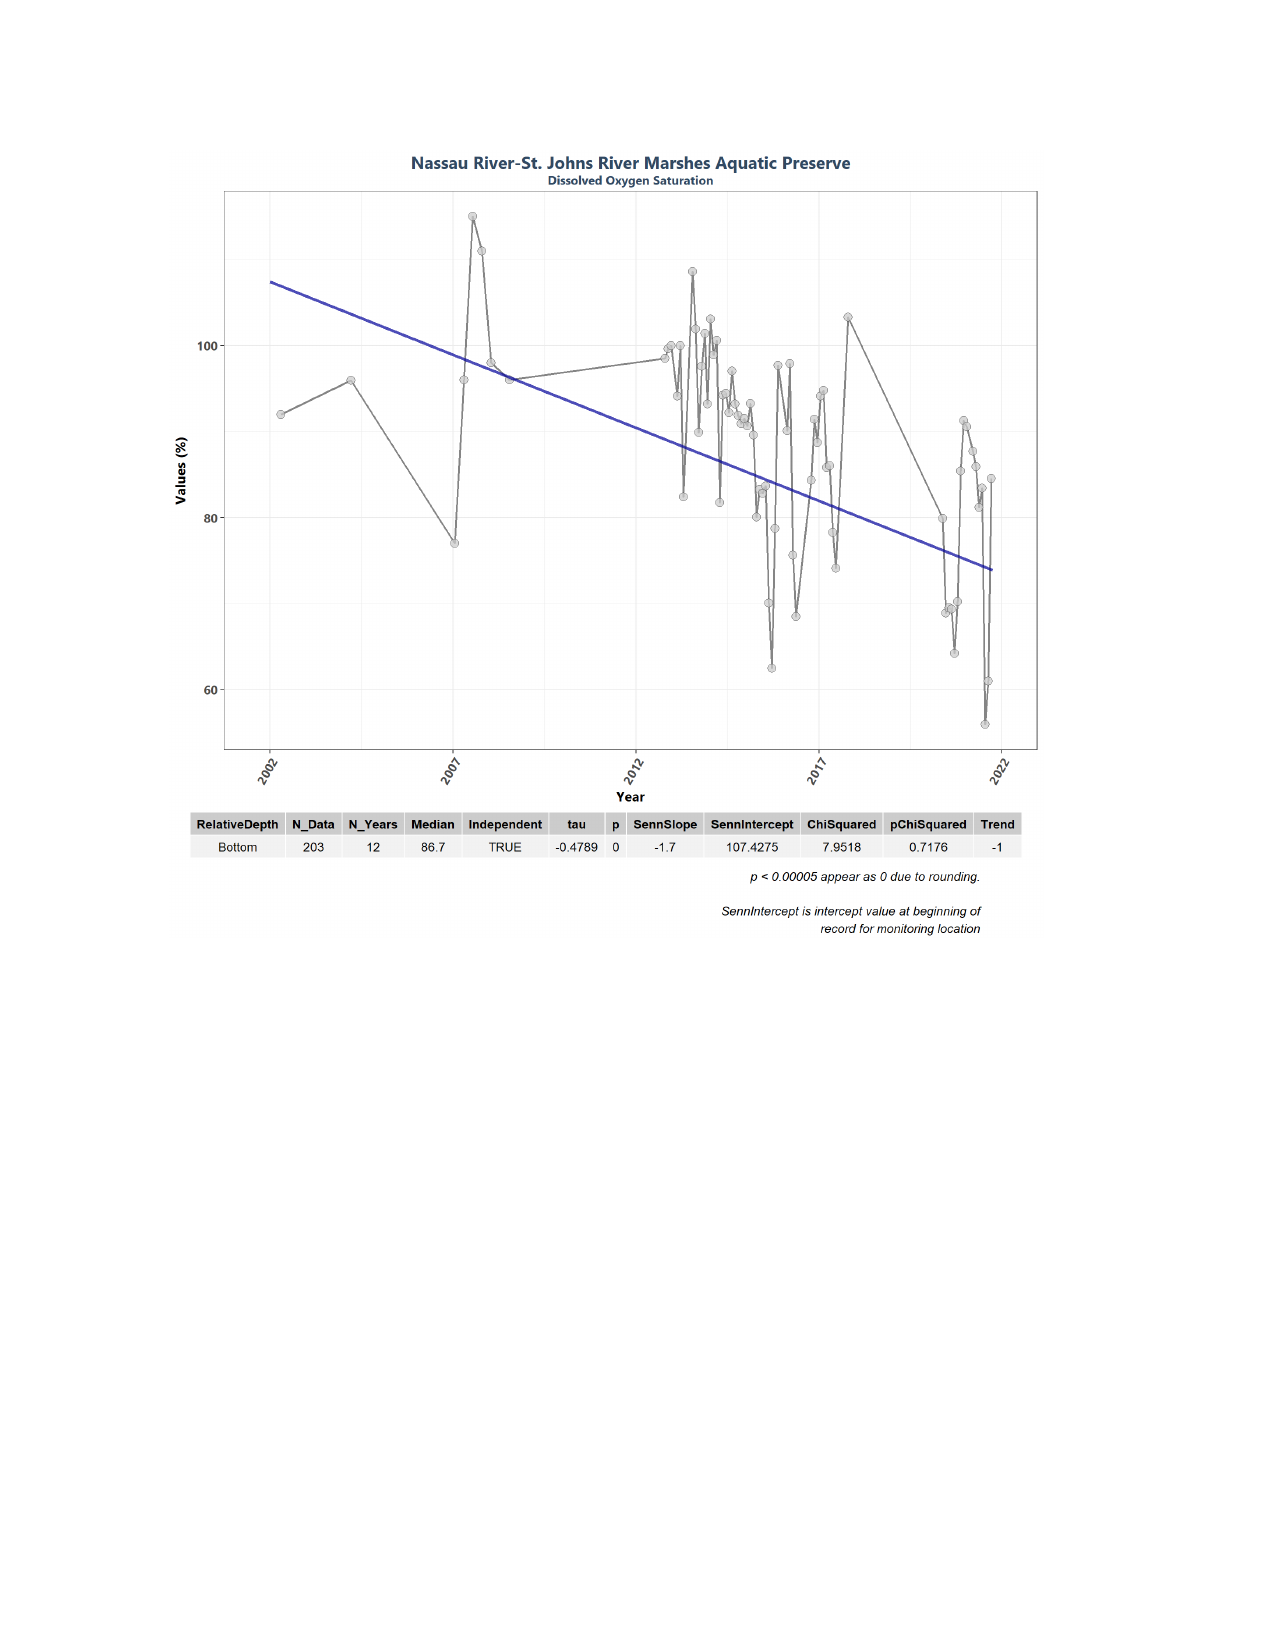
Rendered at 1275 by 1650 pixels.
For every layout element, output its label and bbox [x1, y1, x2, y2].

picture [168, 150, 1044, 938]
